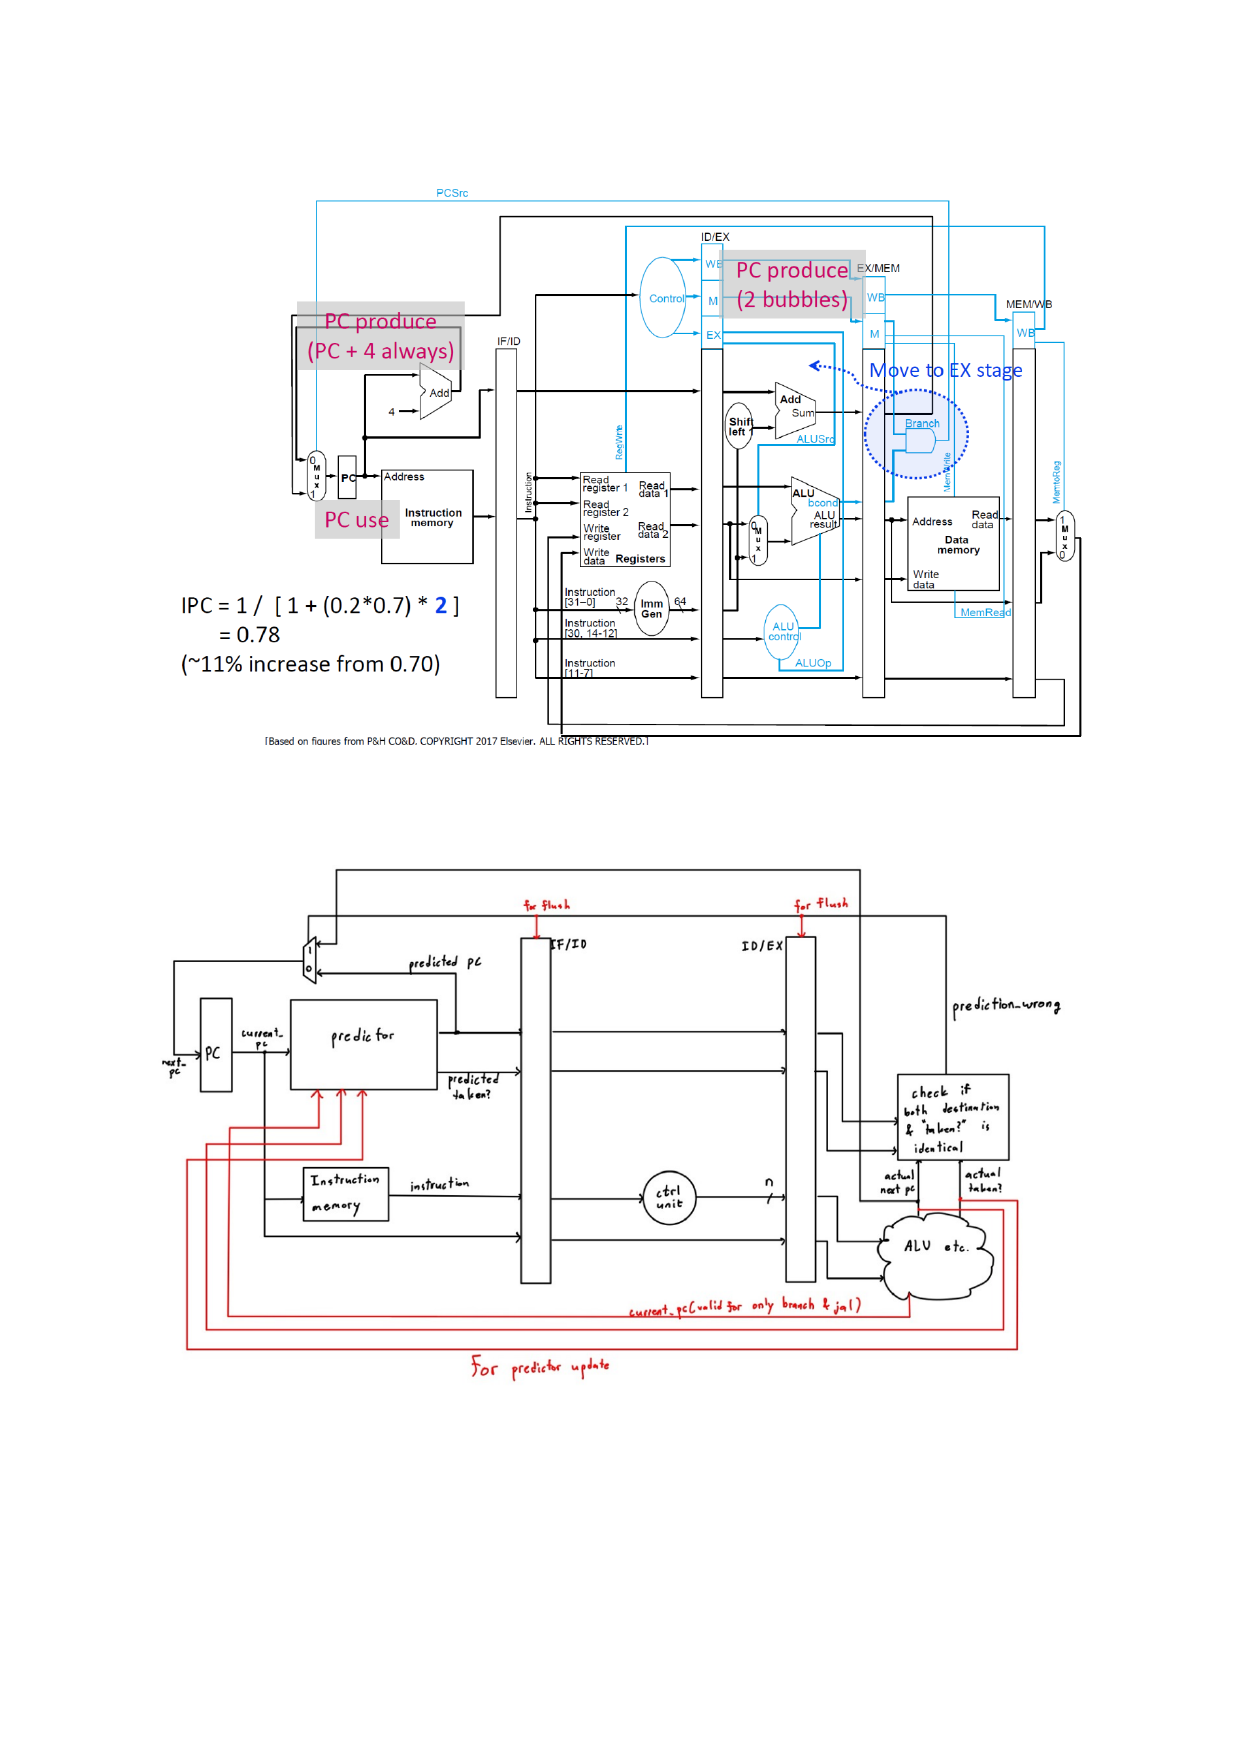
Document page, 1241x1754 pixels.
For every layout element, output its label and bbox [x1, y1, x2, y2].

picture [150, 177, 1103, 759]
picture [150, 865, 1085, 1387]
